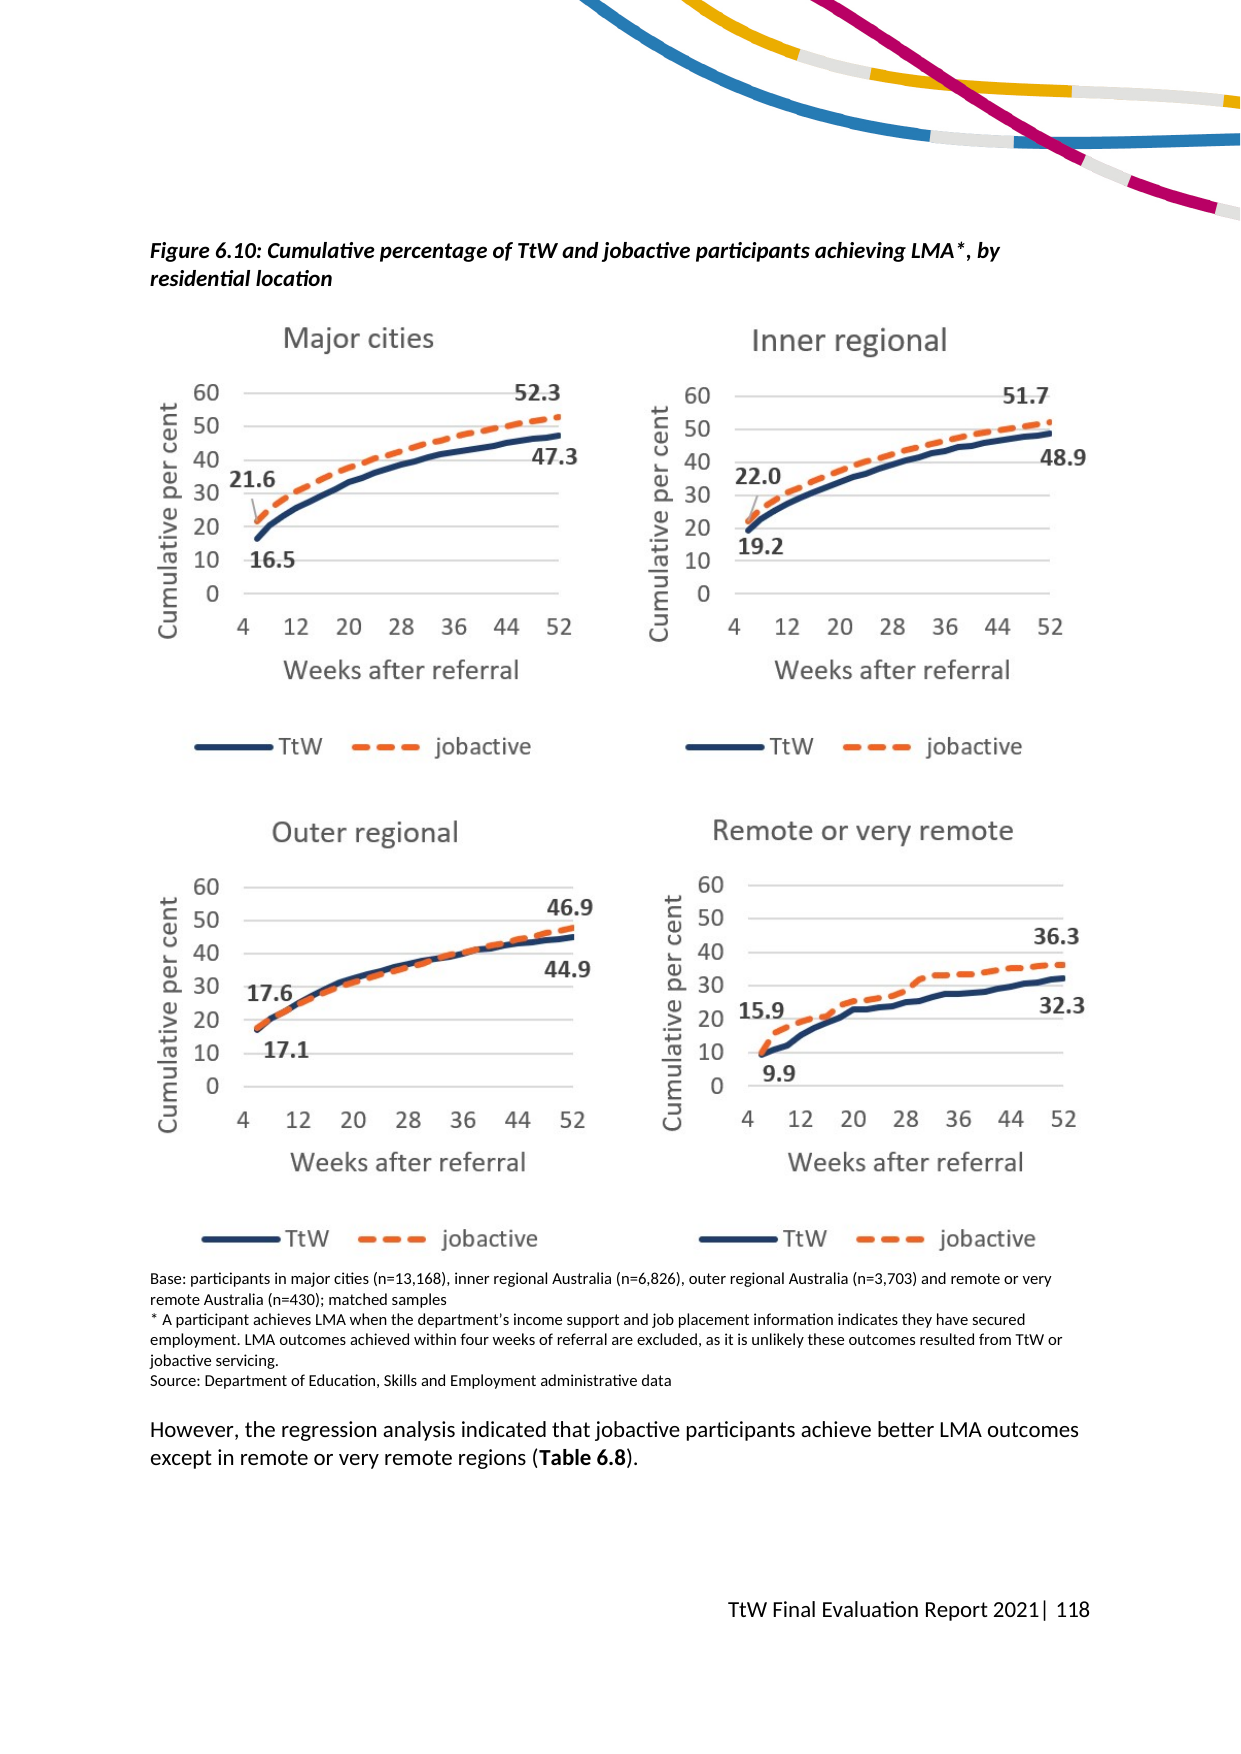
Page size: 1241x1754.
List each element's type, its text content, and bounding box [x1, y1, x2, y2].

text Figure 6.10: Cumulative percentage of TtW and jobactive participants achieving LMA*, by residential location [150, 236, 1090, 292]
text Source: Department of Education, Skills and Employment administrative data [150, 1370, 1090, 1391]
picture [0, 0, 1241, 229]
text * A participant achieves LMA when the department’s income support and job placement information indicates they have secured employment. LMA outcomes achieved within four weeks of referral are excluded, as it is unlikely these outcomes resulted from TtW or jobactive servicing. [150, 1309, 1090, 1370]
picture [150, 317, 1089, 1257]
text However, the regression analysis indicated that jobactive participants achieve better LMA outcomes except in remote or very remote regions (Table 6.8). [150, 1416, 1090, 1472]
text Base: participants in major cities (n=13,168), inner regional Australia (n=6,826), outer regional Australia (n=3,703) and remote or very remote Australia (n=430); matched samples [150, 1269, 1090, 1309]
